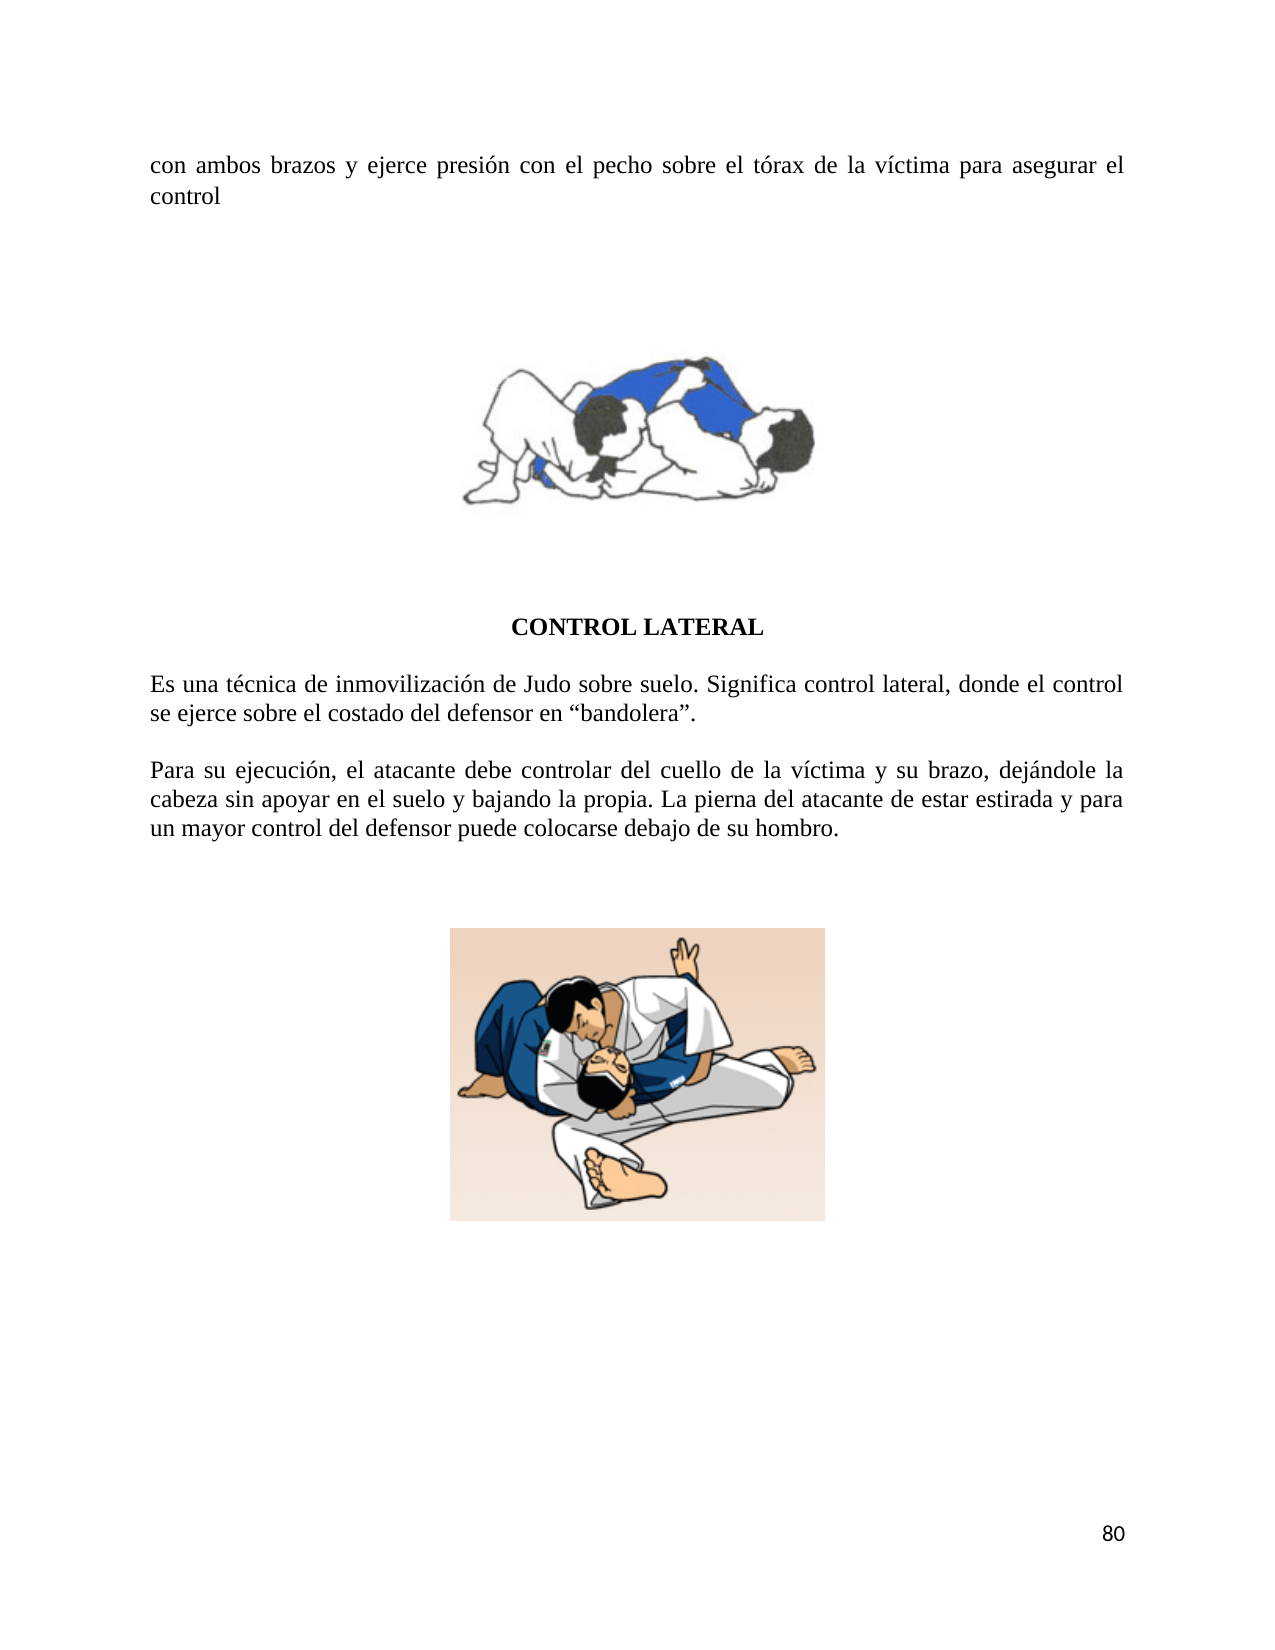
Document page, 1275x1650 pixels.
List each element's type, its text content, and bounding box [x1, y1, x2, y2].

picture [450, 928, 826, 1221]
text CONTROL LATERAL [150, 612, 1125, 641]
text Para ejecutar este control atacante se arrodilla en el costado derecho o izquierdo de la víctima y sujeta con una mano el cinturón a continuación, pasa la otra mano por entre las piernas y agarra el cinturón para controlar la línea de las caderas. La otra mano controlará la línea de los hombros pasando bajo el cuello del defensor y agarrando el cuello del judogi. Finalmente, el atacante tira con ambos brazos y ejerce presión con el pecho sobre el tórax de la víctima para asegurar el control [150, 179, 1125, 210]
text Para su ejecución, el atacante debe controlar del cuello de la víctima y su brazo, dejándole la cabeza sin apoyar en el suelo y bajando la propia. La pierna del atacante de estar estirada y para un mayor control del defensor puede colocarse debajo de su hombro. [150, 756, 1125, 842]
text Es una técnica de inmovilización de Judo sobre suelo. Significa control lateral, donde el control se ejerce sobre el costado del defensor en “bandolera”. [150, 669, 1125, 727]
picture [450, 276, 826, 546]
